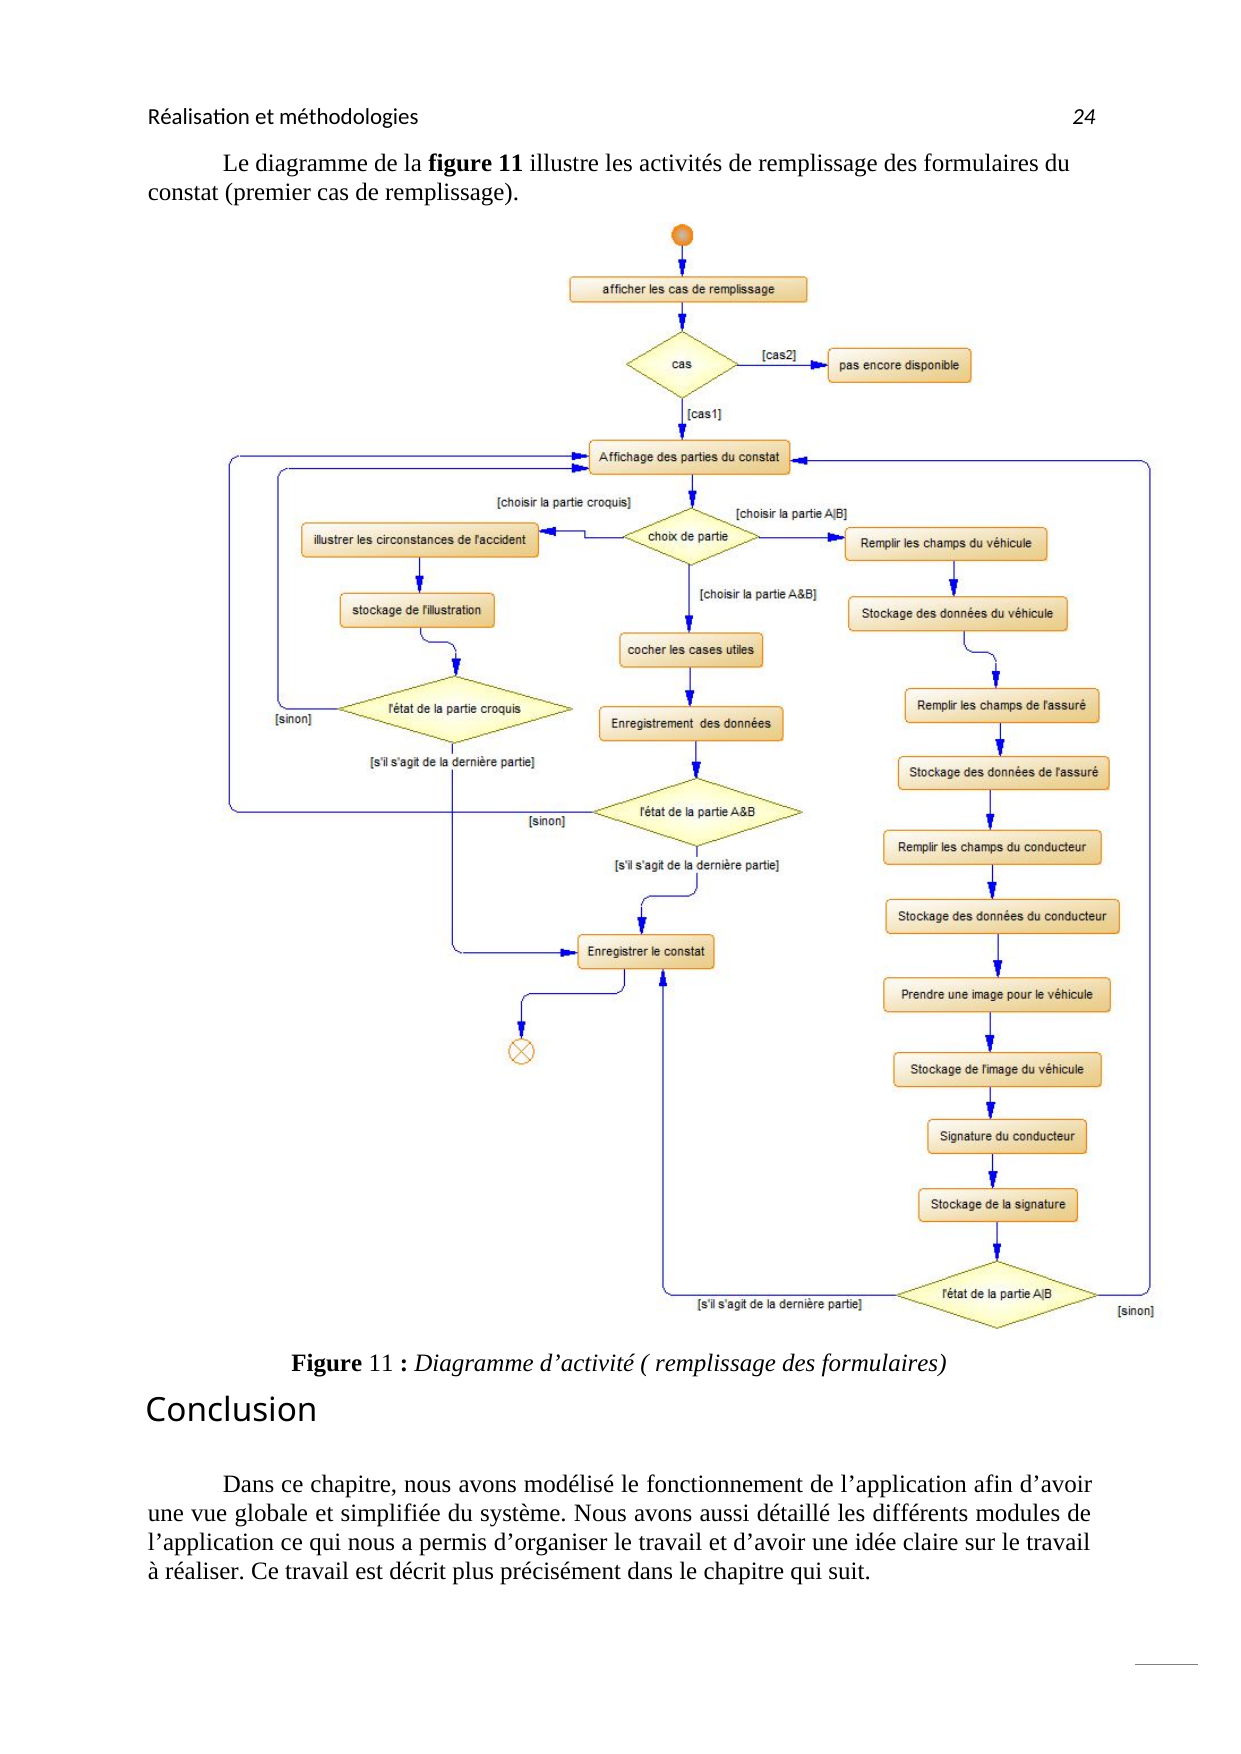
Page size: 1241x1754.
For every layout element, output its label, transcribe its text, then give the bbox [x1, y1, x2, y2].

text Dans ce chapitre, nous avons modélisé le fonctionnement de l’application afin d’avoir une vue globale et simplifiée du système. Nous avons aussi détaillé les différents modules de l’application ce qui nous a permis d’organiser le travail et d’avoir une idée claire sur le travail à réaliser. Ce travail est décrit plus précisément dans le chapitre qui suit. [148, 1468, 1093, 1585]
picture [222, 222, 1163, 1331]
text Figure 11 : Diagramme d’activité ( remplissage des formulaires) [148, 1347, 1093, 1377]
list Conclusion [145, 1377, 1093, 1431]
text Le diagramme de la figure 11 illustre les activités de remplissage des formulaires du constat (premier cas de remplissage). [148, 148, 1093, 206]
